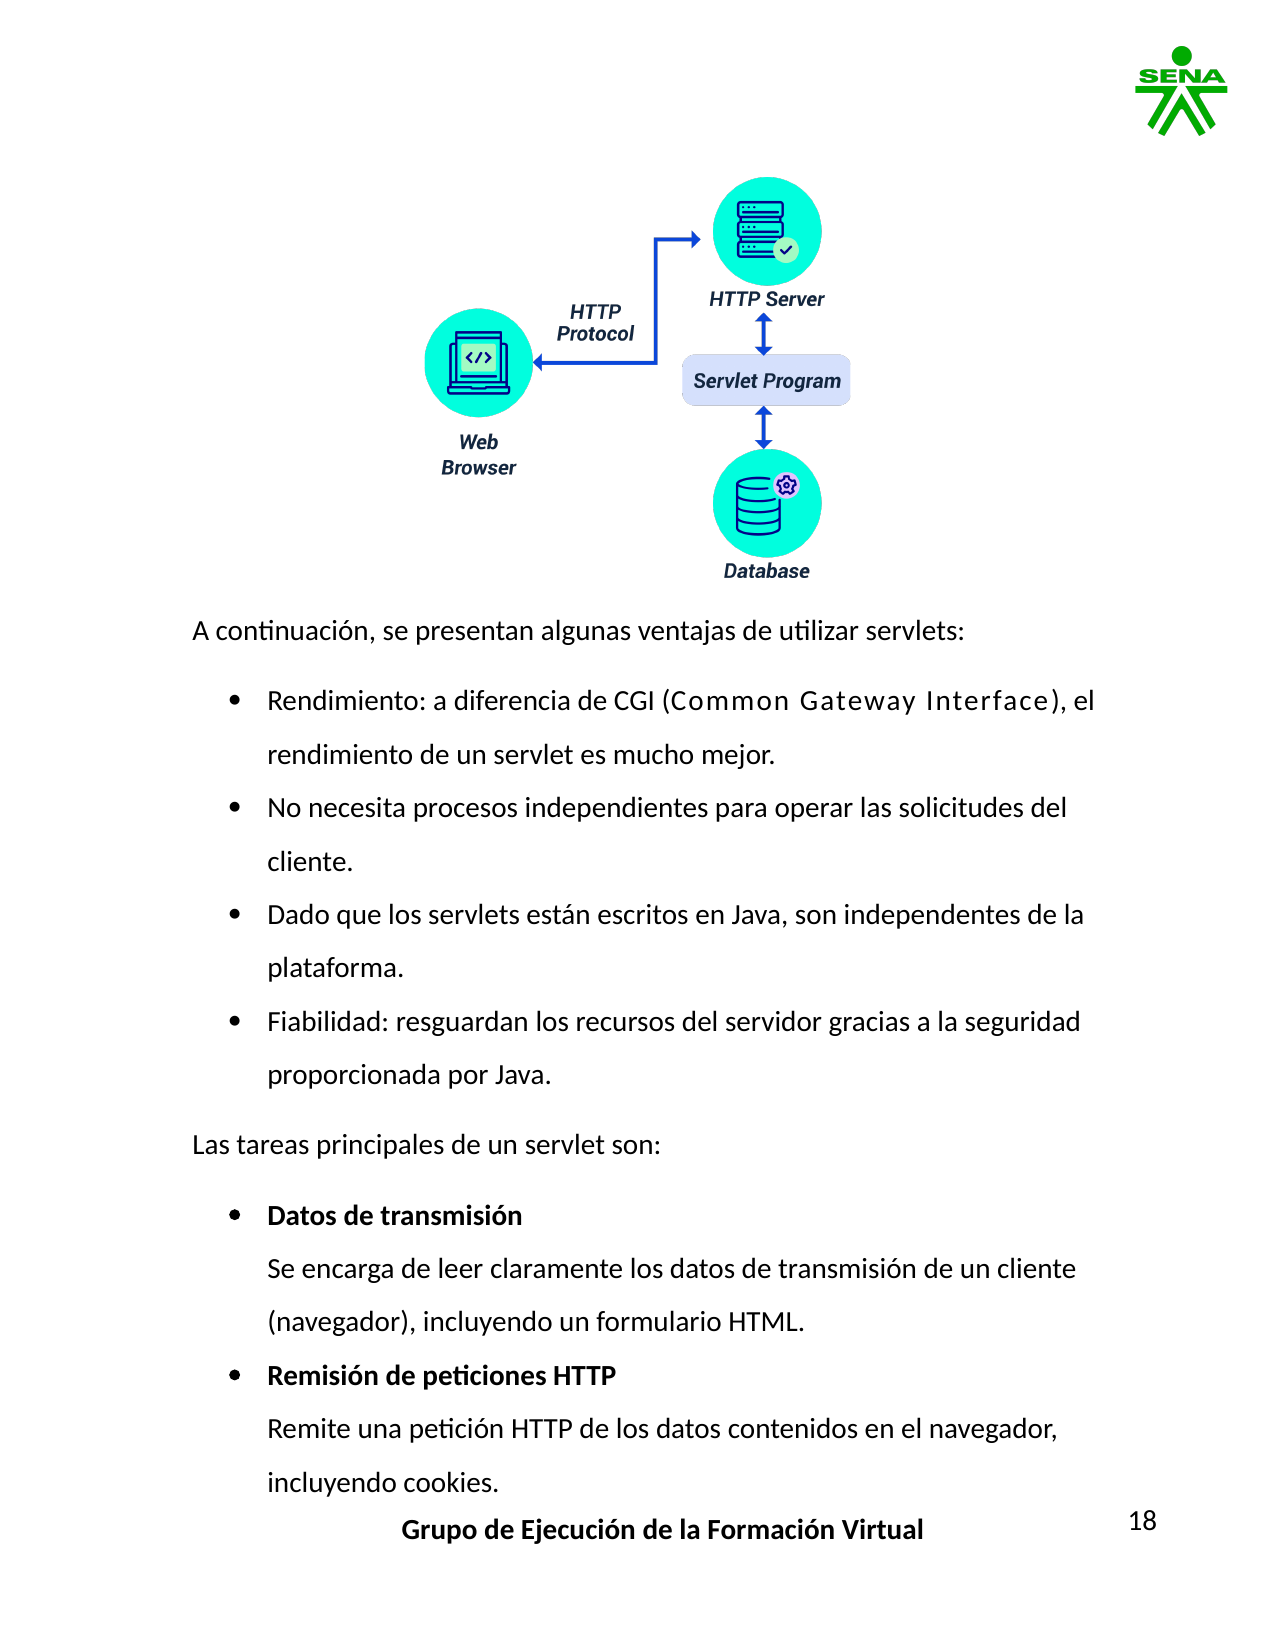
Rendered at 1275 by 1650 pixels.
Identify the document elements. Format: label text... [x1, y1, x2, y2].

list Datos de transmisión [229, 1197, 1157, 1232]
list Remisión de peticiones HTTP [229, 1357, 1157, 1392]
list Remite una petición HTTP de los datos contenidos en el navegador, incluyendo cookies. [267, 1410, 1157, 1499]
list Se encarga de leer claramente los datos de transmisión de un cliente (navegador), incluyendo un formulario HTML. [267, 1250, 1157, 1339]
text A continuación, se presentan algunas ventajas de utilizar servlets: [118, 612, 1157, 648]
list Dado que los servlets están escritos en Java, son independentes de la plataforma. [229, 896, 1157, 985]
picture [1135, 46, 1228, 136]
list Fiabilidad: resguardan los recursos del servidor gracias a la seguridad proporcionada por Java. [229, 1003, 1157, 1092]
picture [424, 177, 851, 578]
list No necesita procesos independientes para operar las solicitudes del cliente. [229, 789, 1157, 878]
text Las tareas principales de un servlet son: [118, 1126, 1157, 1162]
list Rendimiento: a diferencia de CGI (Common Gateway Interface), el rendimiento de un servlet es mucho mejor. [229, 682, 1157, 771]
